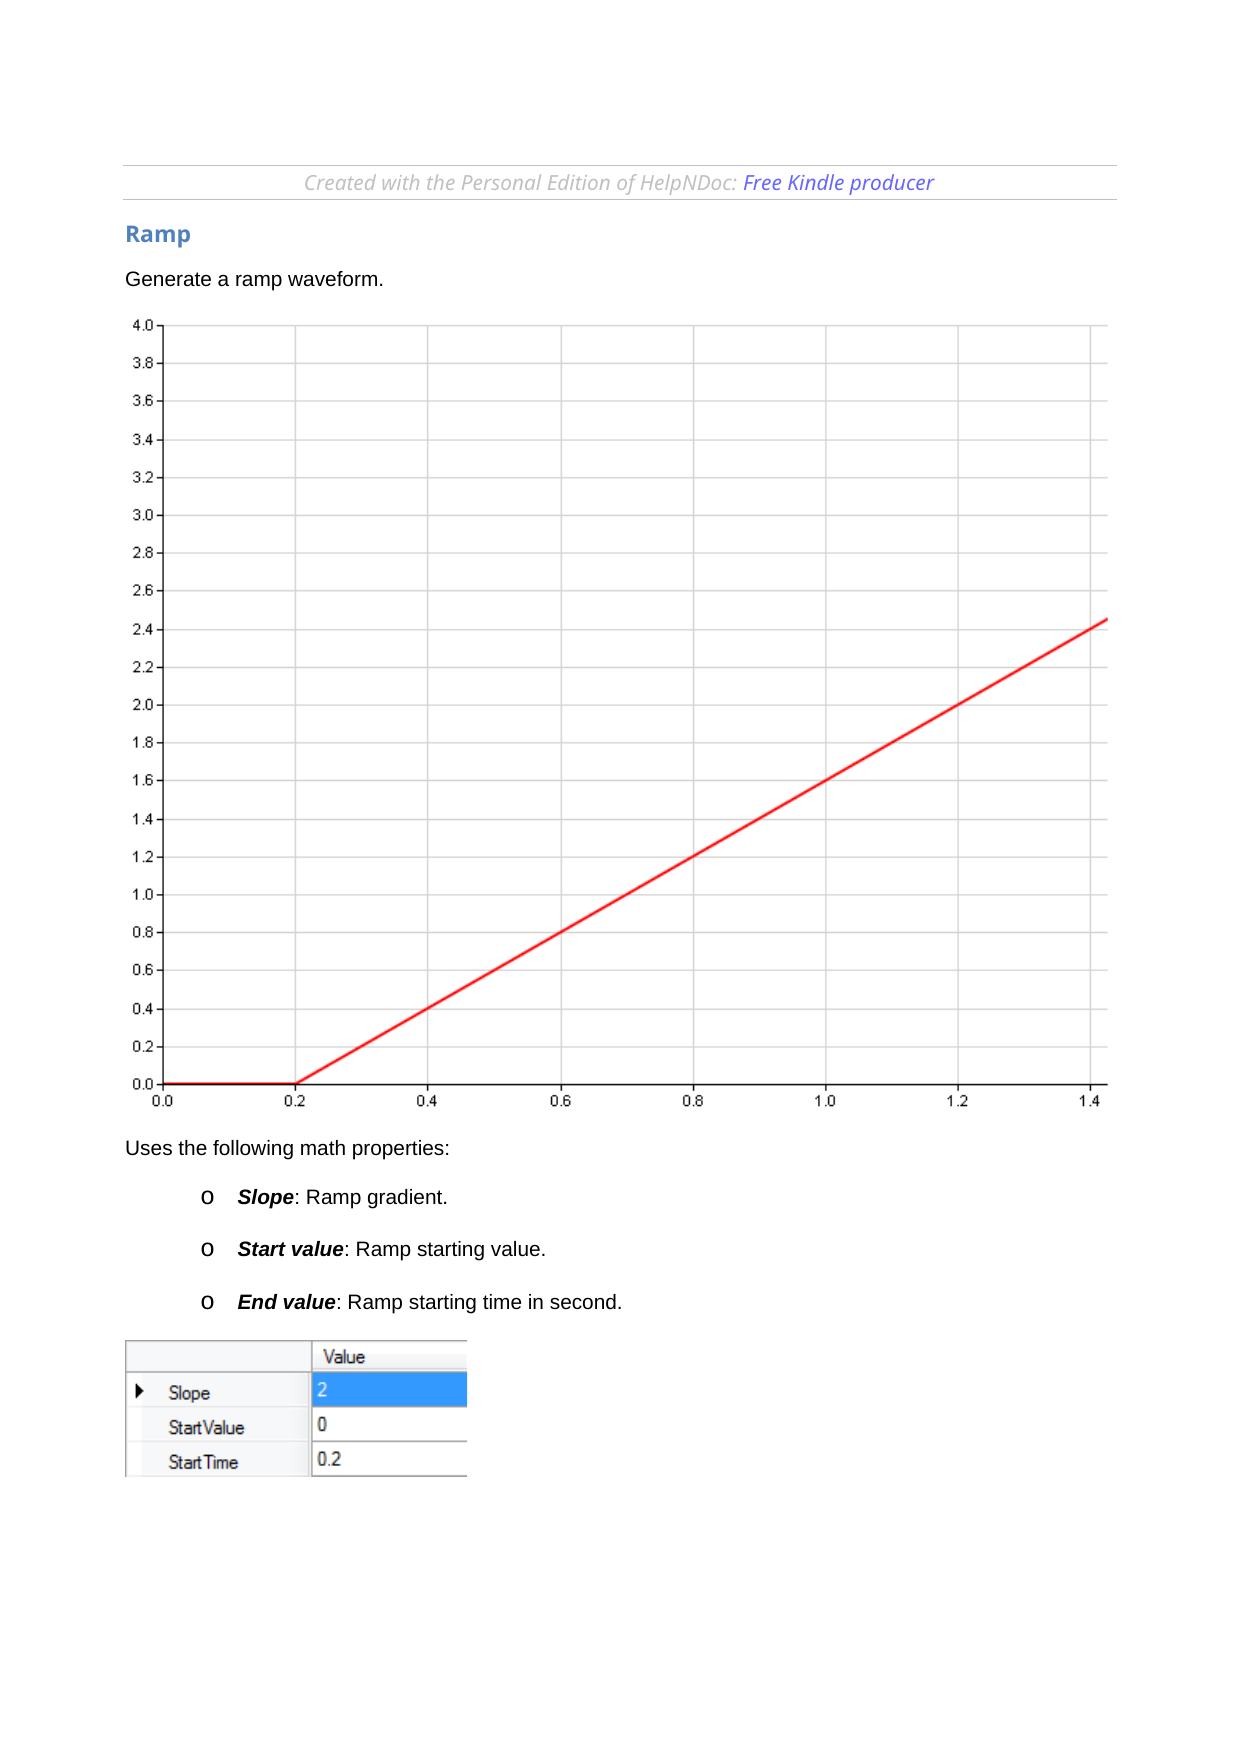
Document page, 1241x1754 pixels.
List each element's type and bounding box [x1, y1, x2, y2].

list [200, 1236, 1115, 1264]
picture [125, 1340, 468, 1477]
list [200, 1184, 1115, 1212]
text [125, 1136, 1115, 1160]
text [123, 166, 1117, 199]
picture [125, 315, 1108, 1112]
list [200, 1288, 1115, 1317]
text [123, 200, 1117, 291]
